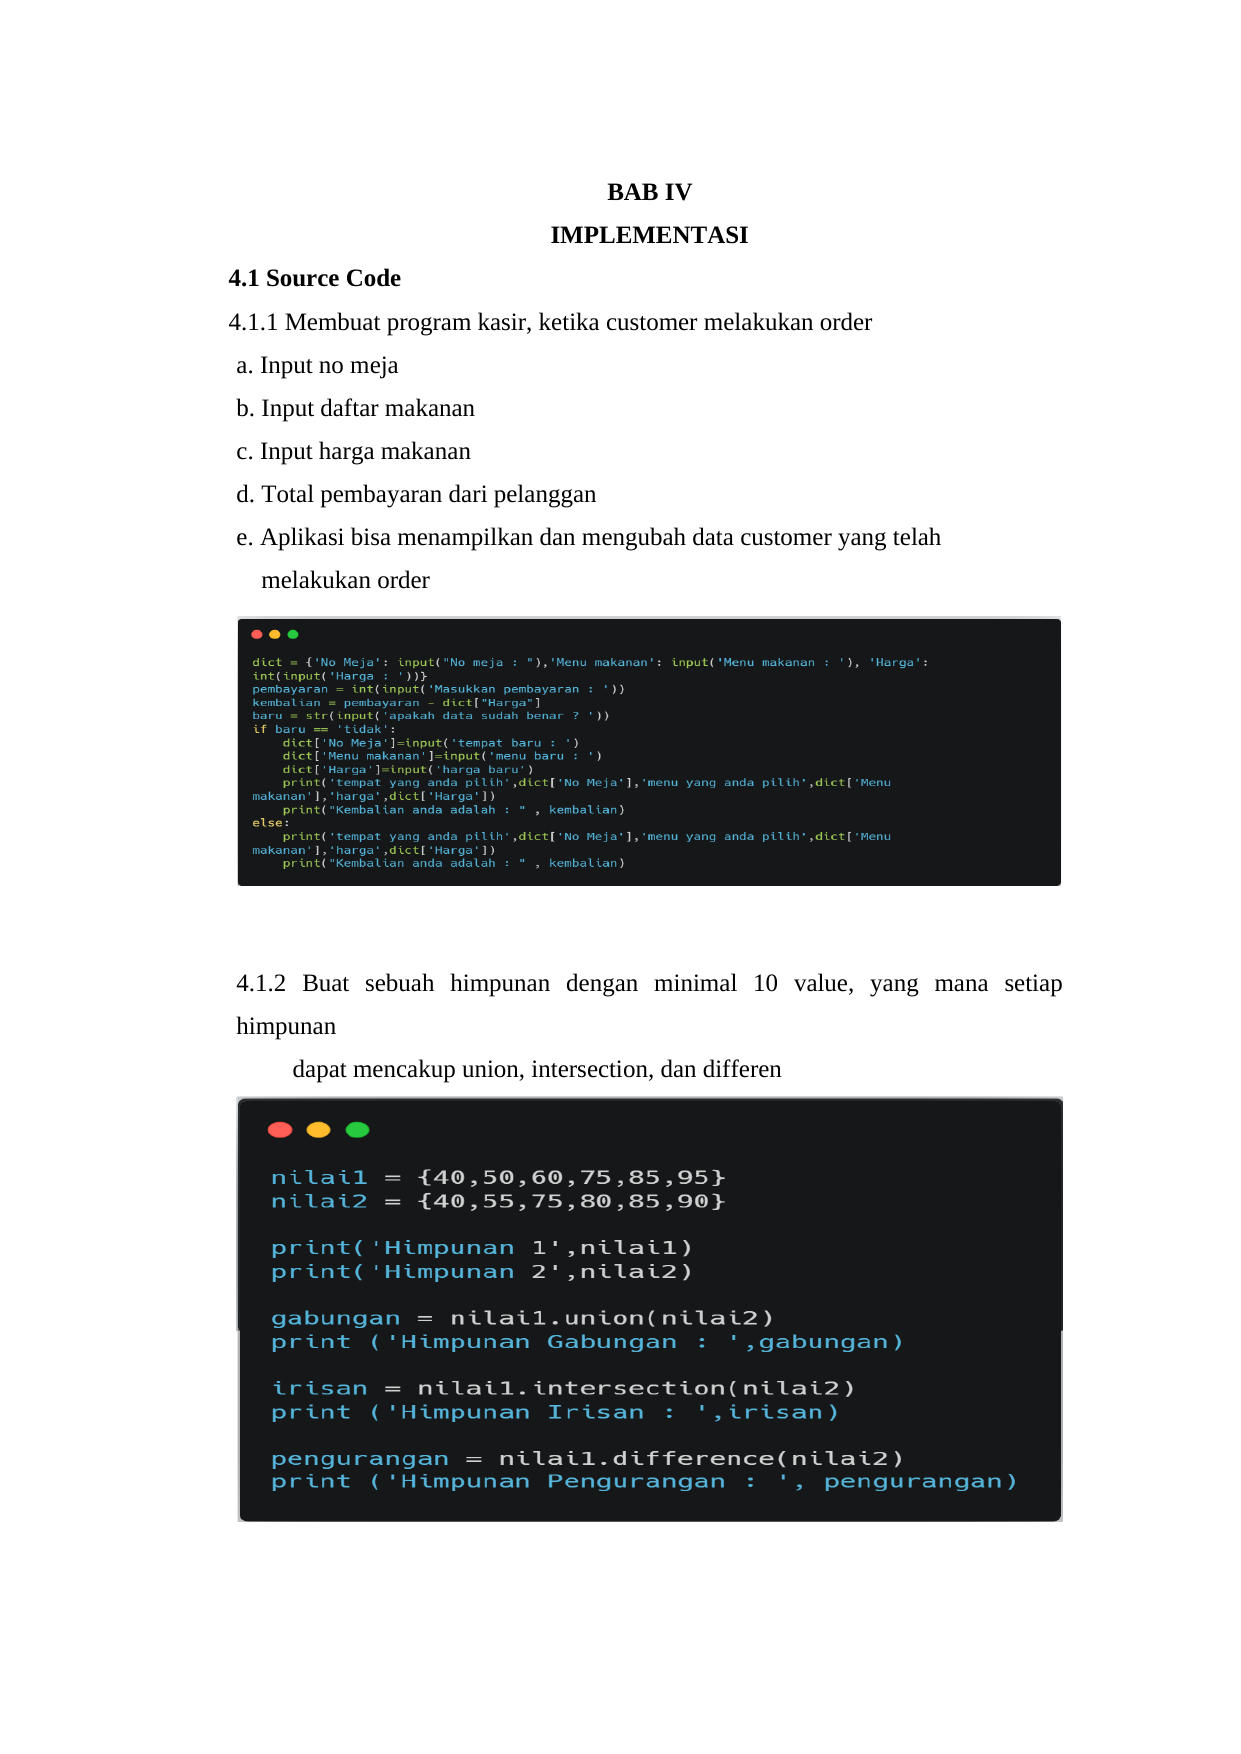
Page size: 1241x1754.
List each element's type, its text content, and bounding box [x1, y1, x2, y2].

text a. Input no meja [236, 350, 1063, 378]
text c. Input harga makanan [236, 436, 1063, 465]
text 4.1.1 Membuat program kasir, ketika customer melakukan order [228, 307, 1063, 335]
text BAB IV IMPLEMENTASI [236, 177, 1063, 249]
list Source Code [228, 263, 1063, 292]
text e. Aplikasi bisa menampilkan dan mengubah data customer yang telah [236, 522, 1063, 551]
text d. Total pembayaran dari pelanggan [236, 479, 1063, 508]
picture [236, 616, 1063, 889]
picture [236, 1096, 1063, 1522]
text dapat mencakup union, intersection, dan differen [236, 1054, 1063, 1083]
text b. Input daftar makanan [236, 393, 1063, 422]
text 4.1.2 Buat sebuah himpunan dengan minimal 10 value, yang mana setiap himpunan [236, 968, 1063, 1040]
text melakukan order [236, 565, 1063, 594]
